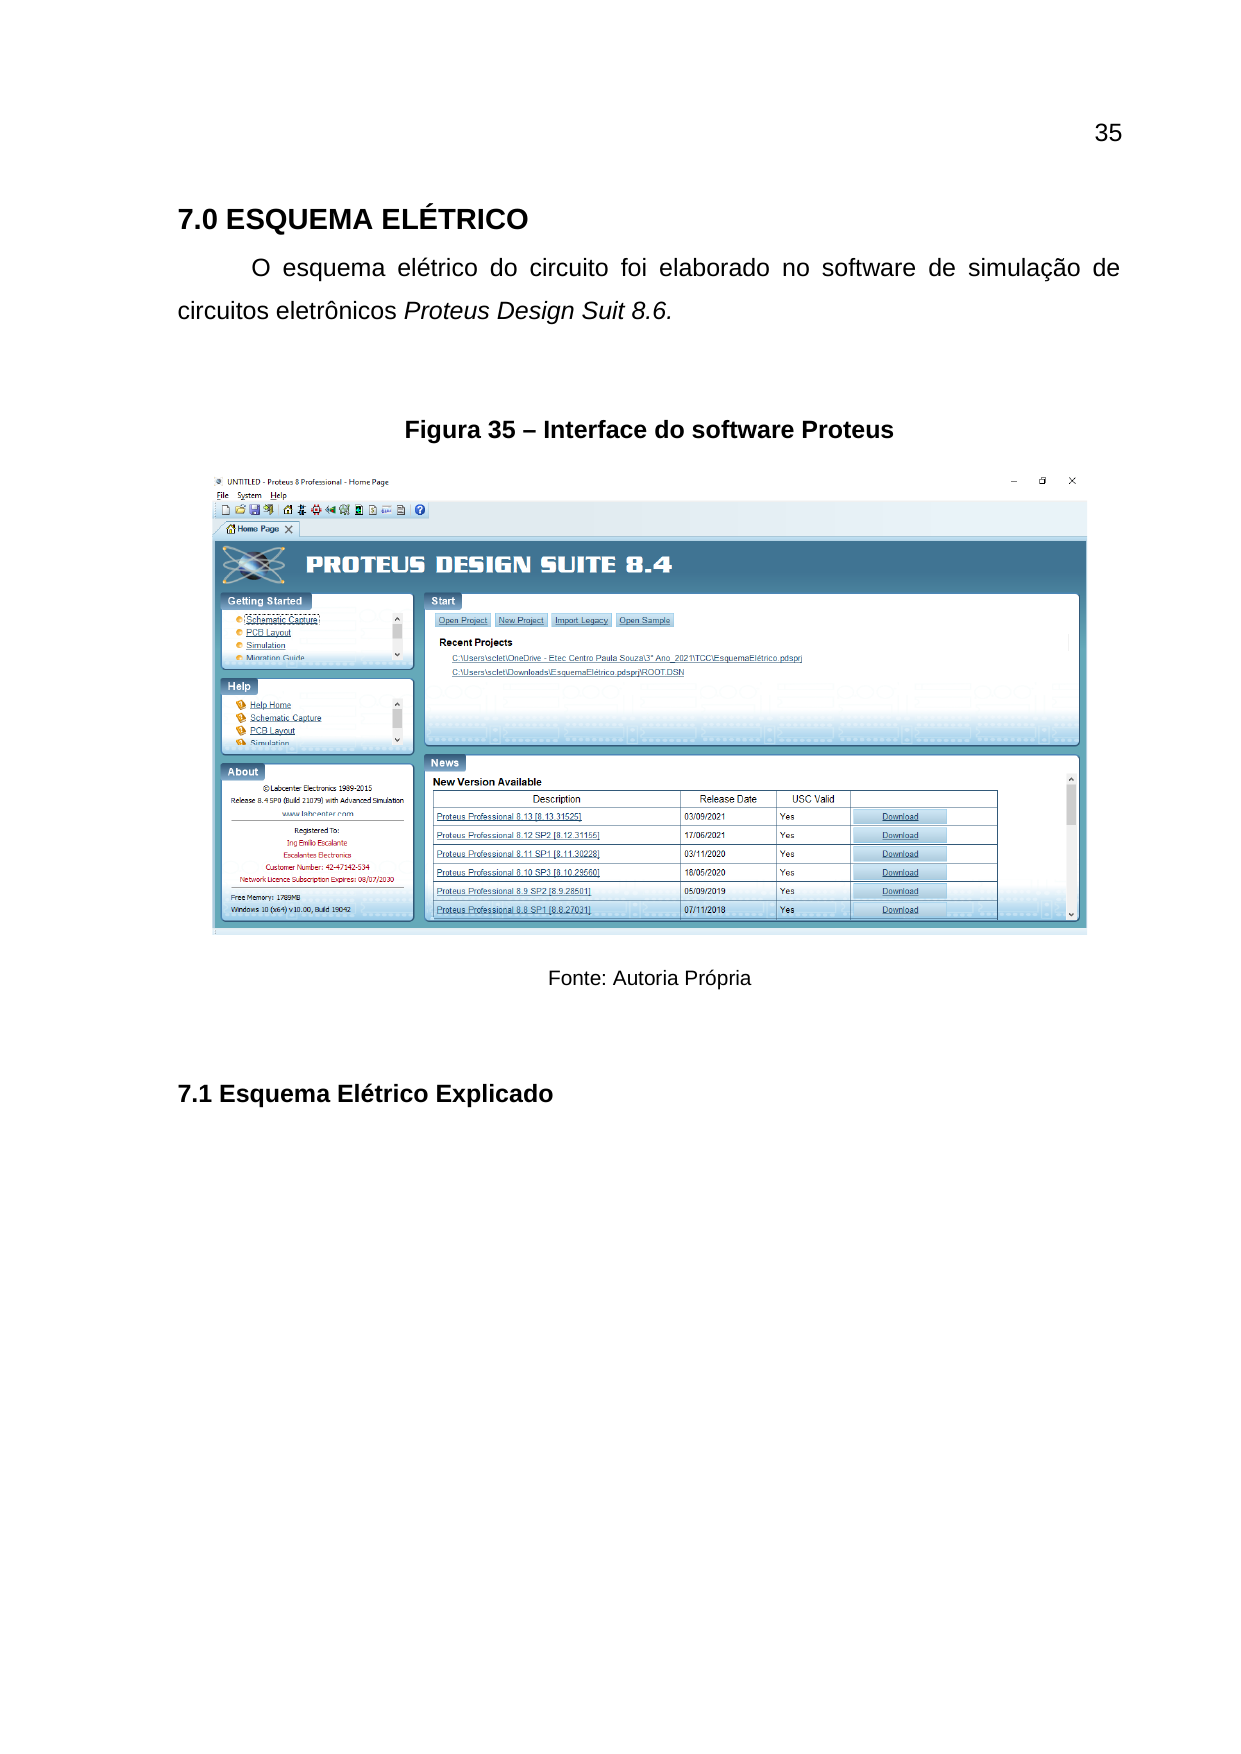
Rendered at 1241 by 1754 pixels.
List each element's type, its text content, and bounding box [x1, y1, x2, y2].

text Figura 35 – Interface do software Proteus [177, 415, 1122, 444]
text Fonte: Autoria Própria [177, 966, 1122, 990]
picture [212, 475, 1088, 935]
text O esquema elétrico do circuito foi elaborado no software de simulação de circuitos eletrônicos Proteus Design Suit 8.6. [177, 252, 1122, 324]
subtitle 7.0 ESQUEMA ELÉTRICO [177, 202, 1122, 236]
subtitle 7.1 Esquema Elétrico Explicado [177, 1079, 1122, 1108]
